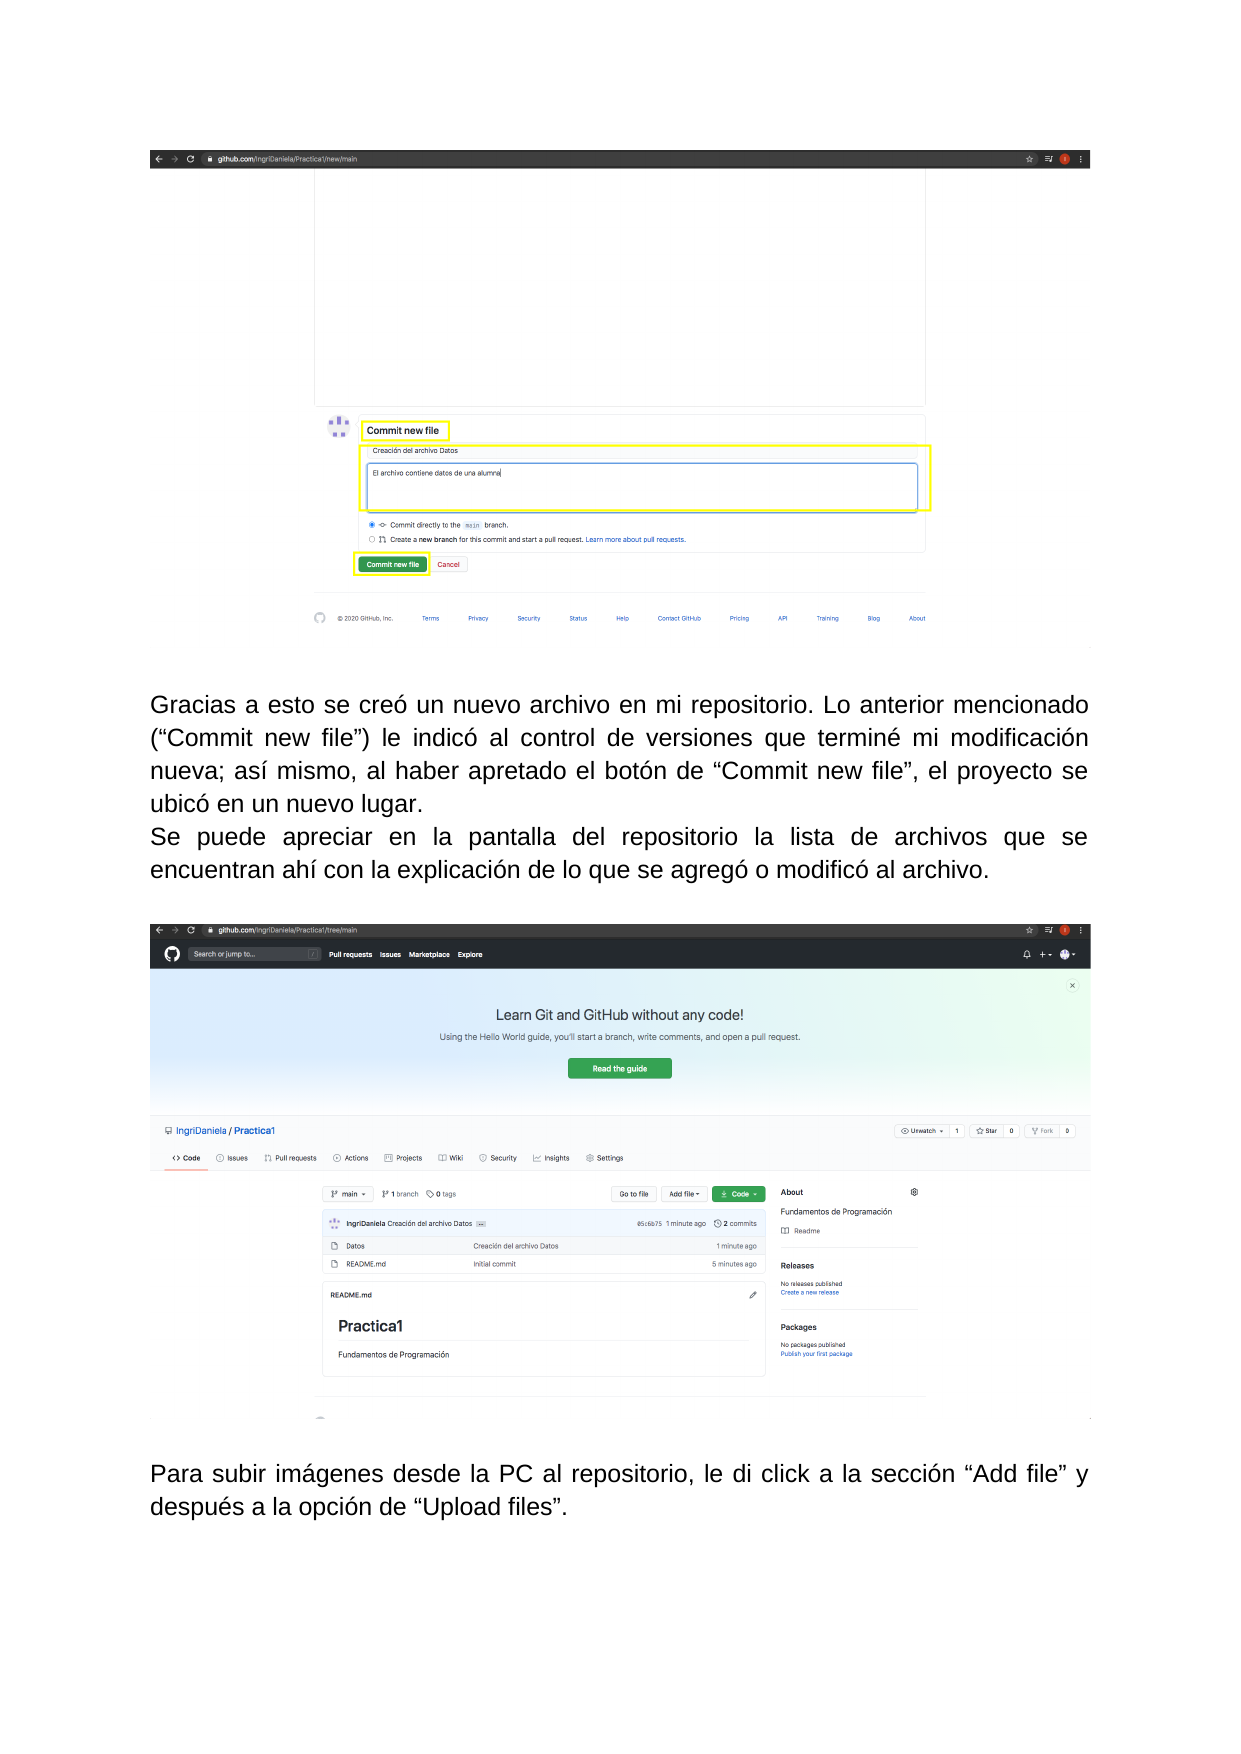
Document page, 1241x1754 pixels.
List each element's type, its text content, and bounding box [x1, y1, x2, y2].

text Gracias a esto se creó un nuevo archivo en mi repositorio. Lo anterior mencionado (“Commit new file”) le indicó al control de versiones que terminé mi modificación nueva; así mismo, al haber apretado el botón de “Commit new file”, el proyecto se ubicó en un nuevo lugar. [150, 690, 1090, 818]
text Para subir imágenes desde la PC al repositorio, le di click a la sección “Add file” y después a la opción de “Upload files”. [150, 1459, 1090, 1520]
picture [150, 924, 1091, 1419]
text Se puede apreciar en la pantalla del repositorio la lista de archivos que se encuentran ahí con la explicación de lo que se agregó o modificó al archivo. [150, 822, 1090, 884]
picture [150, 150, 1091, 648]
